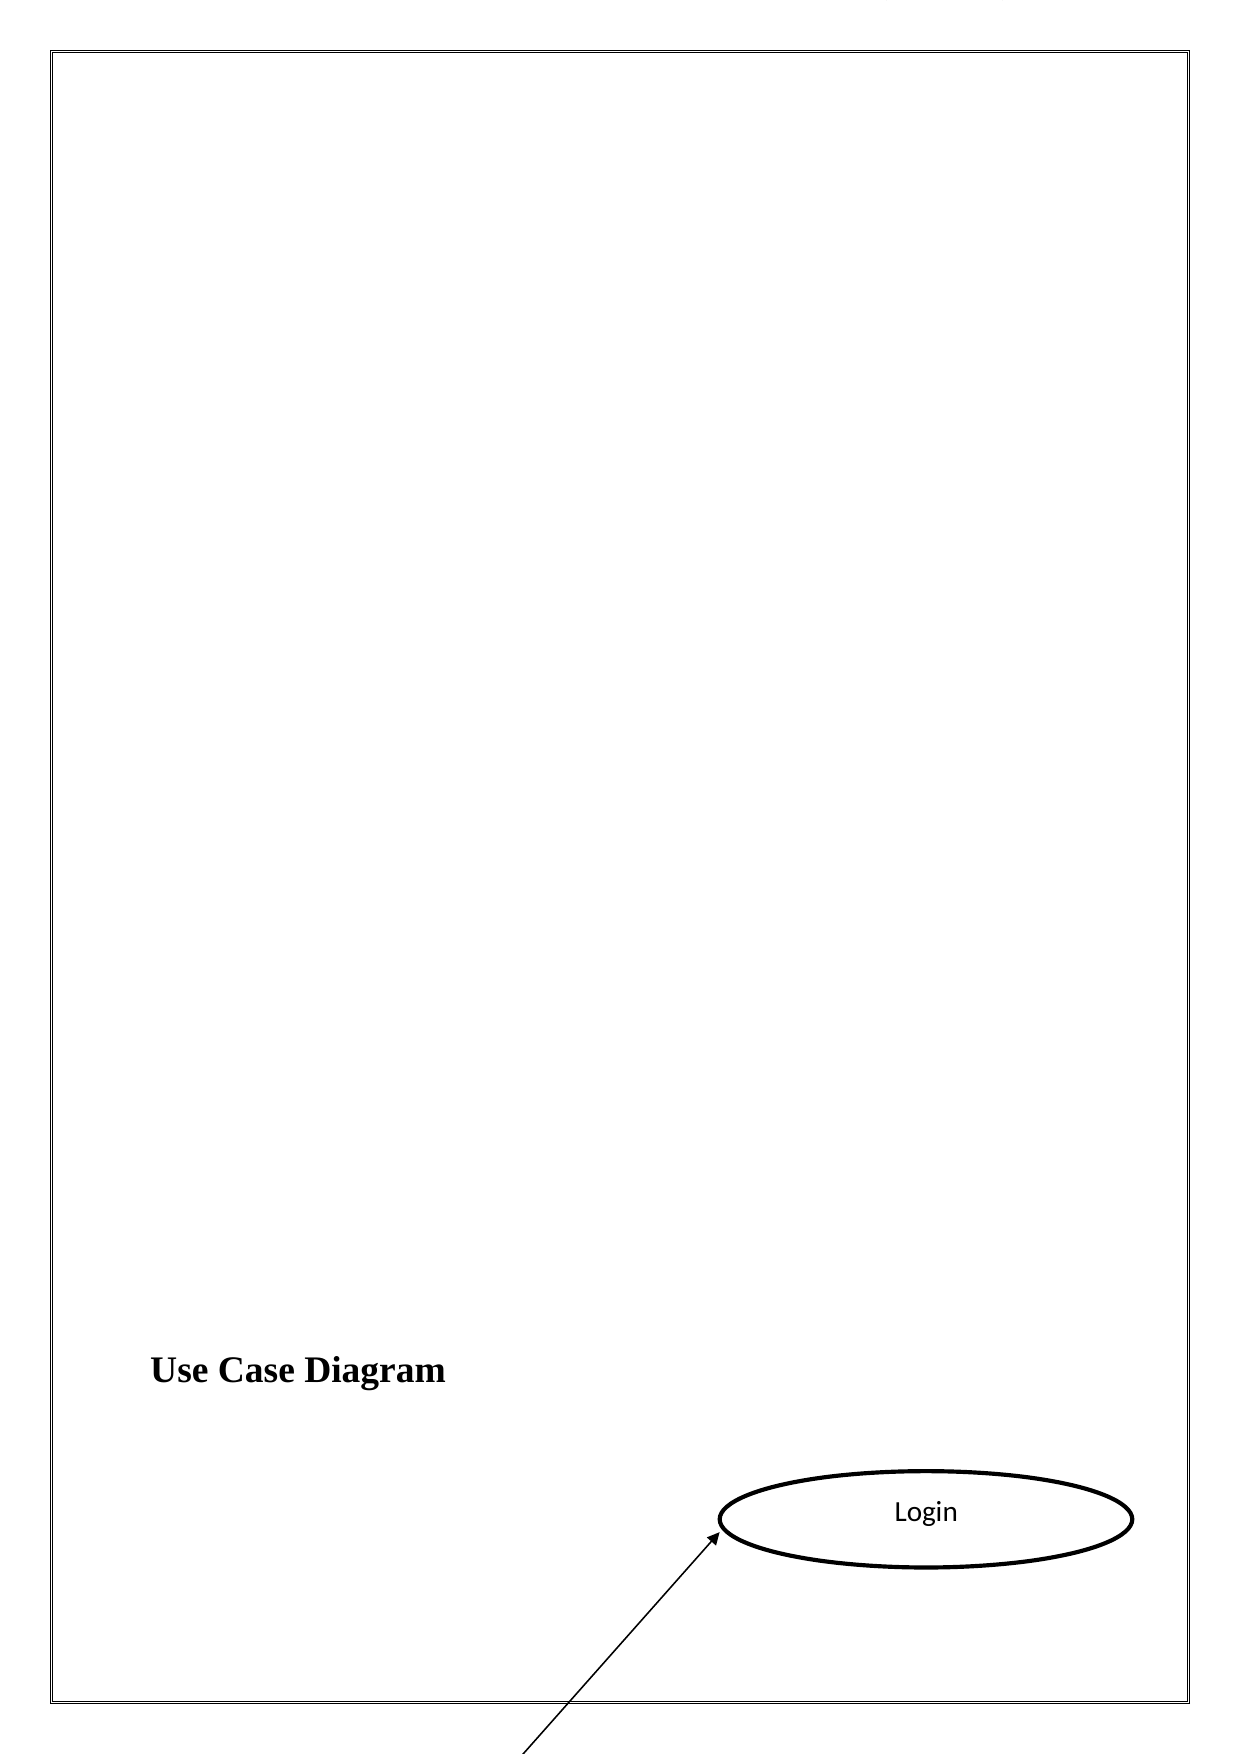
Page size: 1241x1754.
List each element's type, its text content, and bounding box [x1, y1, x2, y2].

text Use Case Diagram [150, 1347, 1090, 1390]
